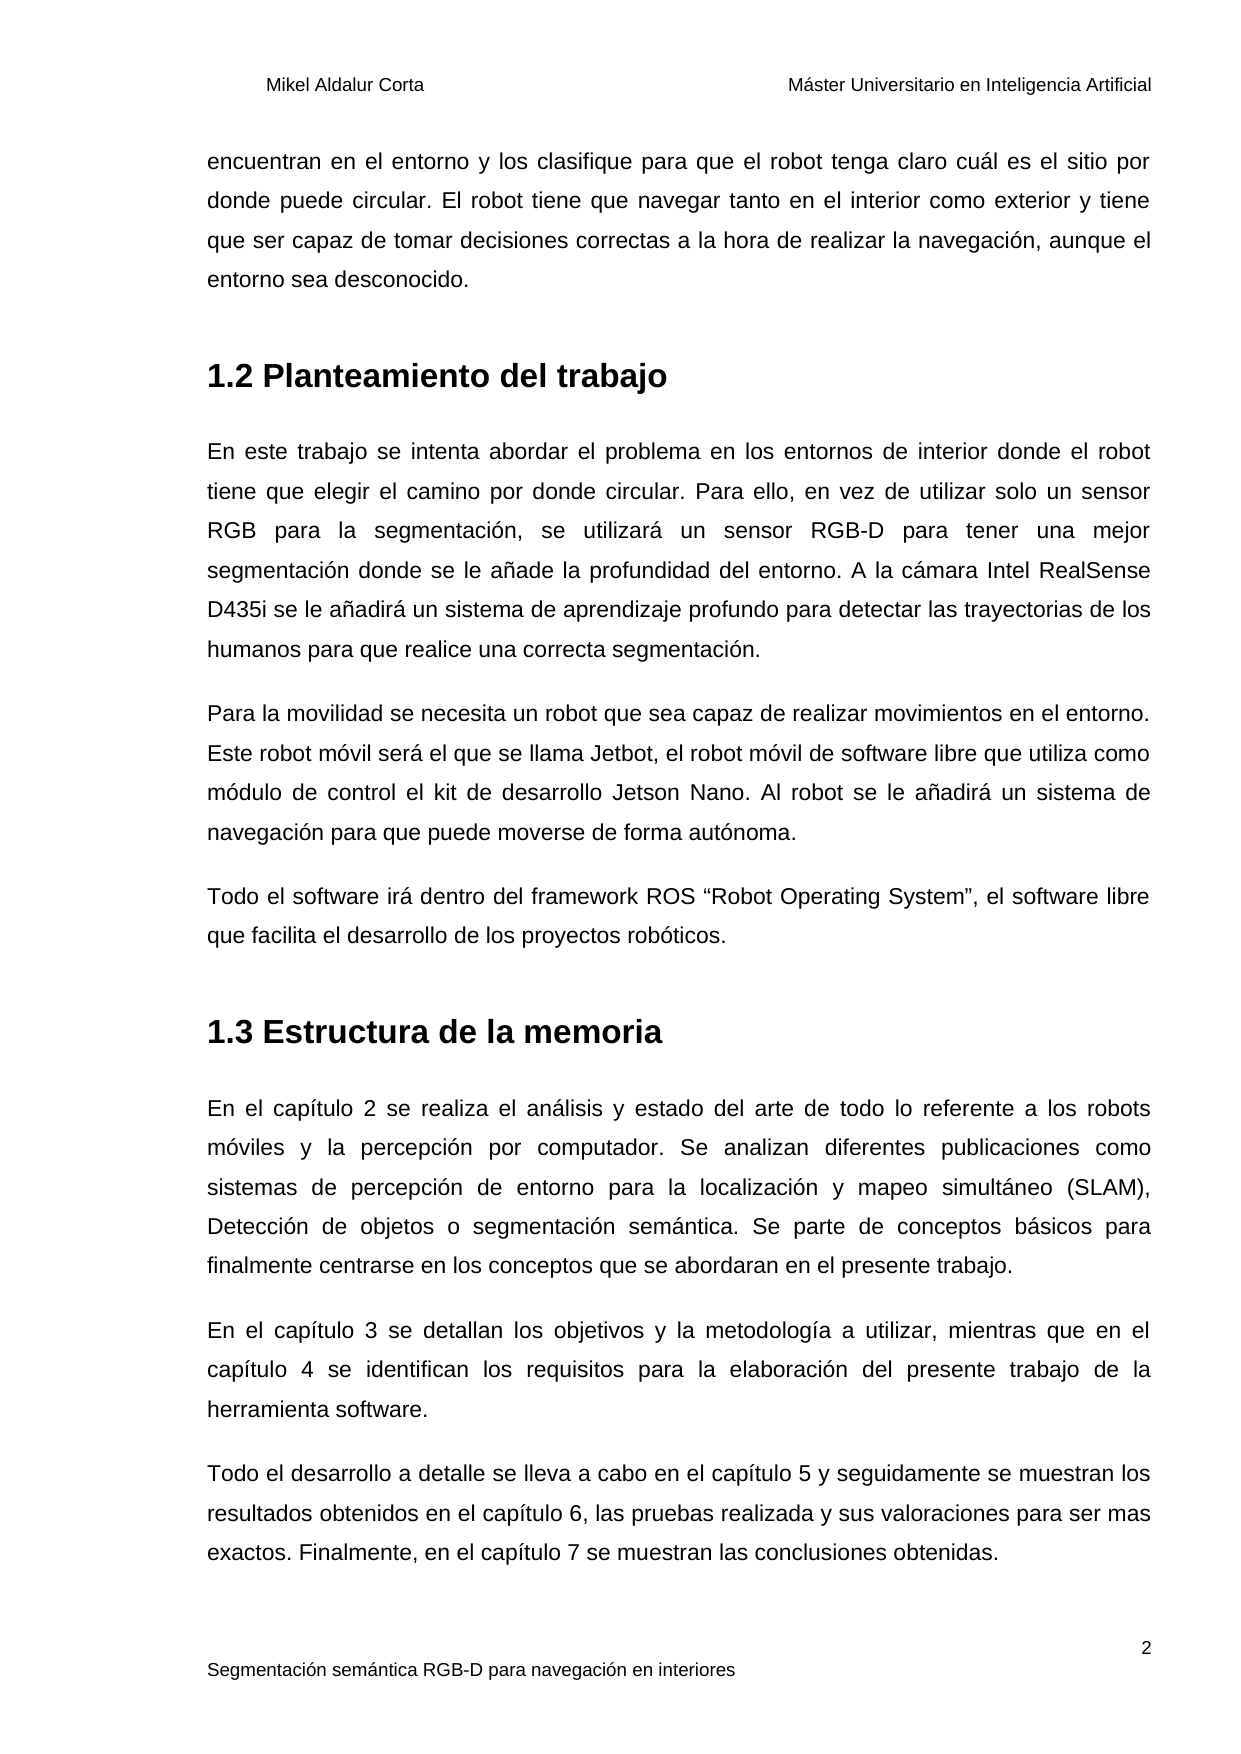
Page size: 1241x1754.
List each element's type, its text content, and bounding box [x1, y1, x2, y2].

subtitle 1.3 Estructura de la memoria [207, 1012, 1152, 1050]
text En este trabajo se intenta abordar el problema en los entornos de interior donde el robot tiene que elegir el camino por donde circular. Para ello, en vez de utilizar solo un sensor RGB para la segmentación, se utilizará un sensor RGB-D para tener una mejor segmentación donde se le añade la profundidad del entorno. A la cámara Intel RealSense D435i se le añadirá un sistema de aprendizaje profundo para detectar las trayectorias de los humanos para que realice una correcta segmentación. [207, 438, 1152, 662]
text En el capítulo 3 se detallan los objetivos y la metodología a utilizar, mientras que en el capítulo 4 se identifican los requisitos para la elaboración del presente trabajo de la herramienta software. [207, 1317, 1152, 1422]
text Para la movilidad se necesita un robot que sea capaz de realizar movimientos en el entorno. Este robot móvil será el que se llama Jetbot, el robot móvil de software libre que utiliza como módulo de control el kit de desarrollo Jetson Nano. Al robot se le añadirá un sistema de navegación para que puede moverse de forma autónoma. [207, 700, 1152, 845]
text Todo el software irá dentro del framework ROS “Robot Operating System”, el software libre que facilita el desarrollo de los proyectos robóticos. [207, 883, 1152, 949]
text Todo el desarrollo a detalle se lleva a cabo en el capítulo 5 y seguidamente se muestran los resultados obtenidos en el capítulo 6, las pruebas realizada y sus valoraciones para ser mas exactos. Finalmente, en el capítulo 7 se muestran las conclusiones obtenidas. [207, 1460, 1152, 1566]
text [207, 148, 1152, 292]
subtitle 1.2 Planteamiento del trabajo [207, 356, 1152, 394]
text En el capítulo 2 se realiza el análisis y estado del arte de todo lo referente a los robots móviles y la percepción por computador. Se analizan diferentes publicaciones como sistemas de percepción de entorno para la localización y mapeo simultáneo (SLAM), Detección de objetos o segmentación semántica. Se parte de conceptos básicos para finalmente centrarse en los conceptos que se abordaran en el presente trabajo. [207, 1094, 1152, 1279]
